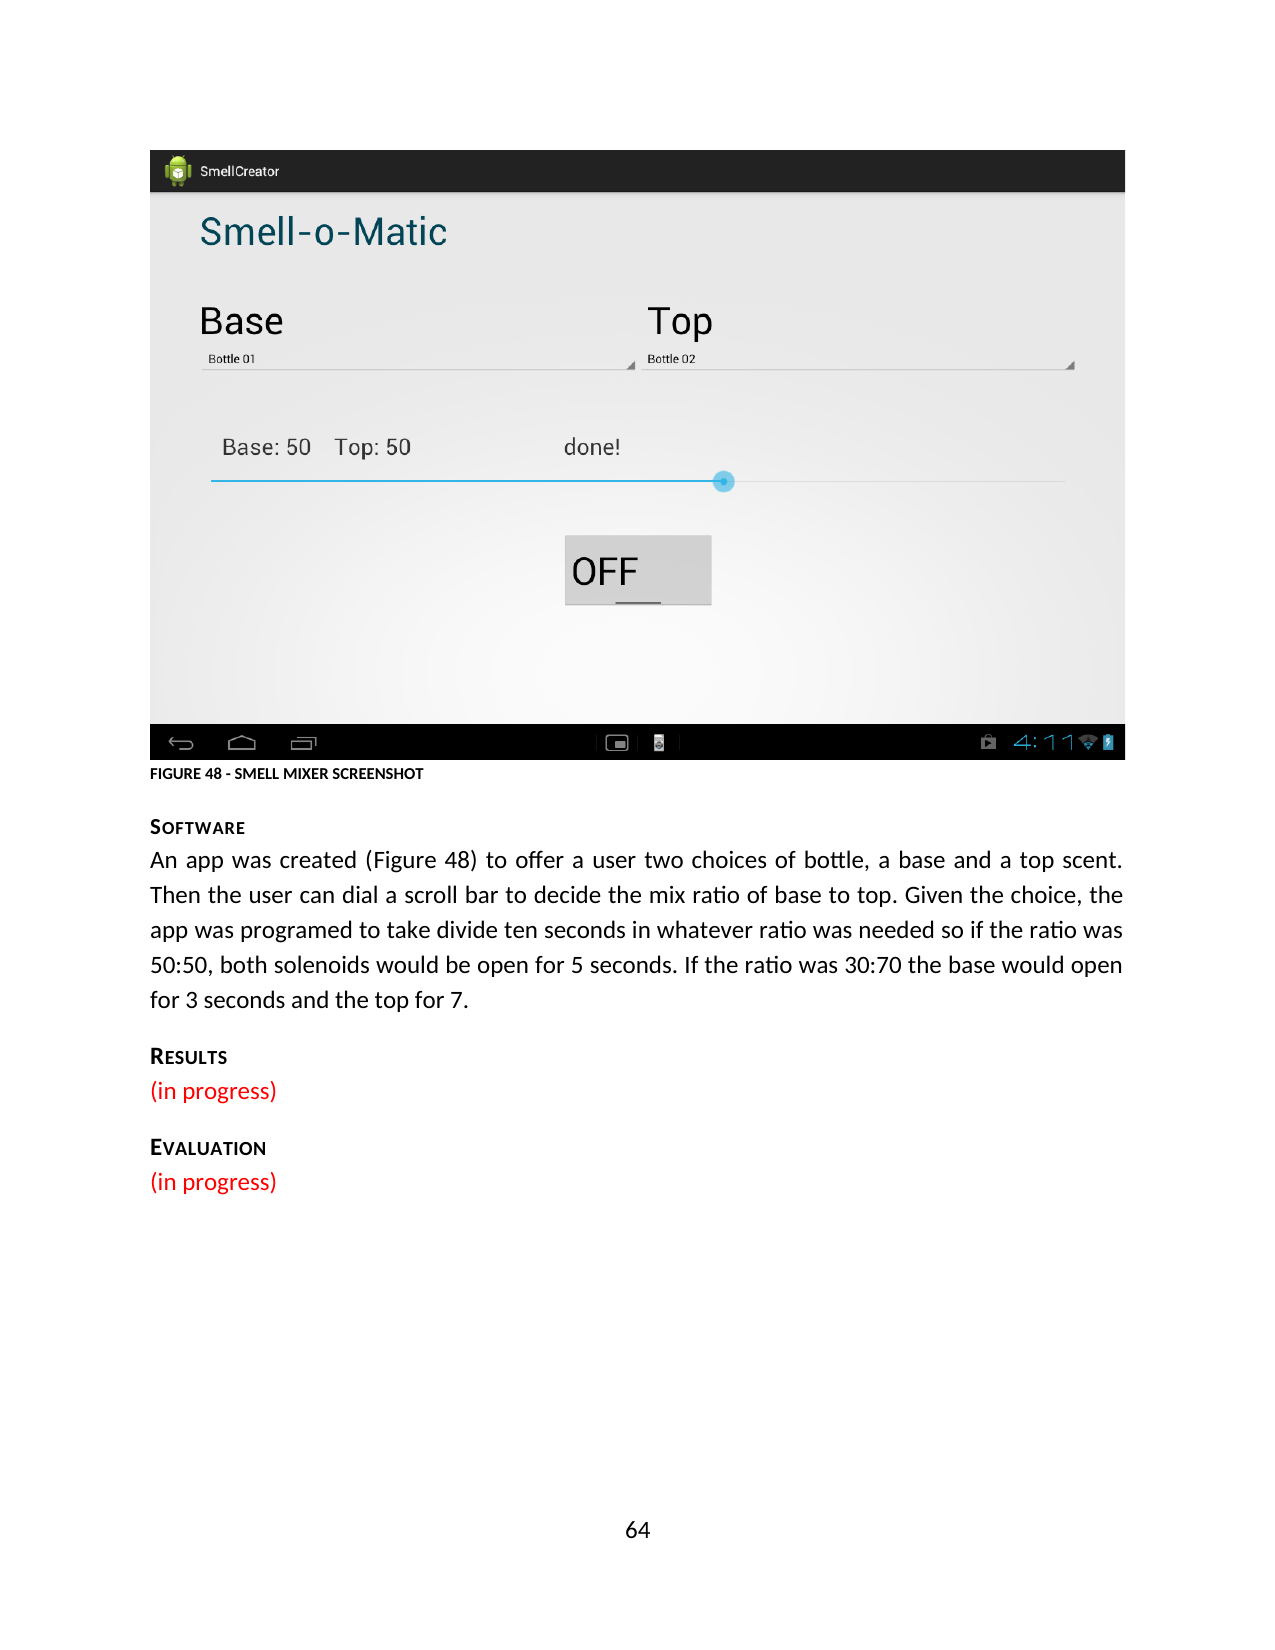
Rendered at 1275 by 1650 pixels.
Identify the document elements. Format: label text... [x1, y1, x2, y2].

picture [150, 150, 1125, 760]
subtitle Software [150, 812, 1125, 840]
subtitle Results [150, 1040, 1125, 1070]
text An app was created (Figure 47) to offer a user two choices of bottle, a base and a top scent. Then the user can dial a scroll bar to decide the mix ratio of base to top. Given the choice, the app was programed to take divide ten seconds in whatever ratio was needed so if the ratio was 50:50, both solenoids would be open for 5 seconds. If the ratio was 30:70 the base would open for 3 seconds and the top for 7. [150, 844, 1125, 1014]
text (in progress) [150, 1166, 1125, 1196]
text (in progress) [150, 1075, 1125, 1105]
subtitle Evaluation [150, 1131, 1125, 1161]
text Figure 48 - Smell mixer screenshot [150, 763, 1125, 784]
